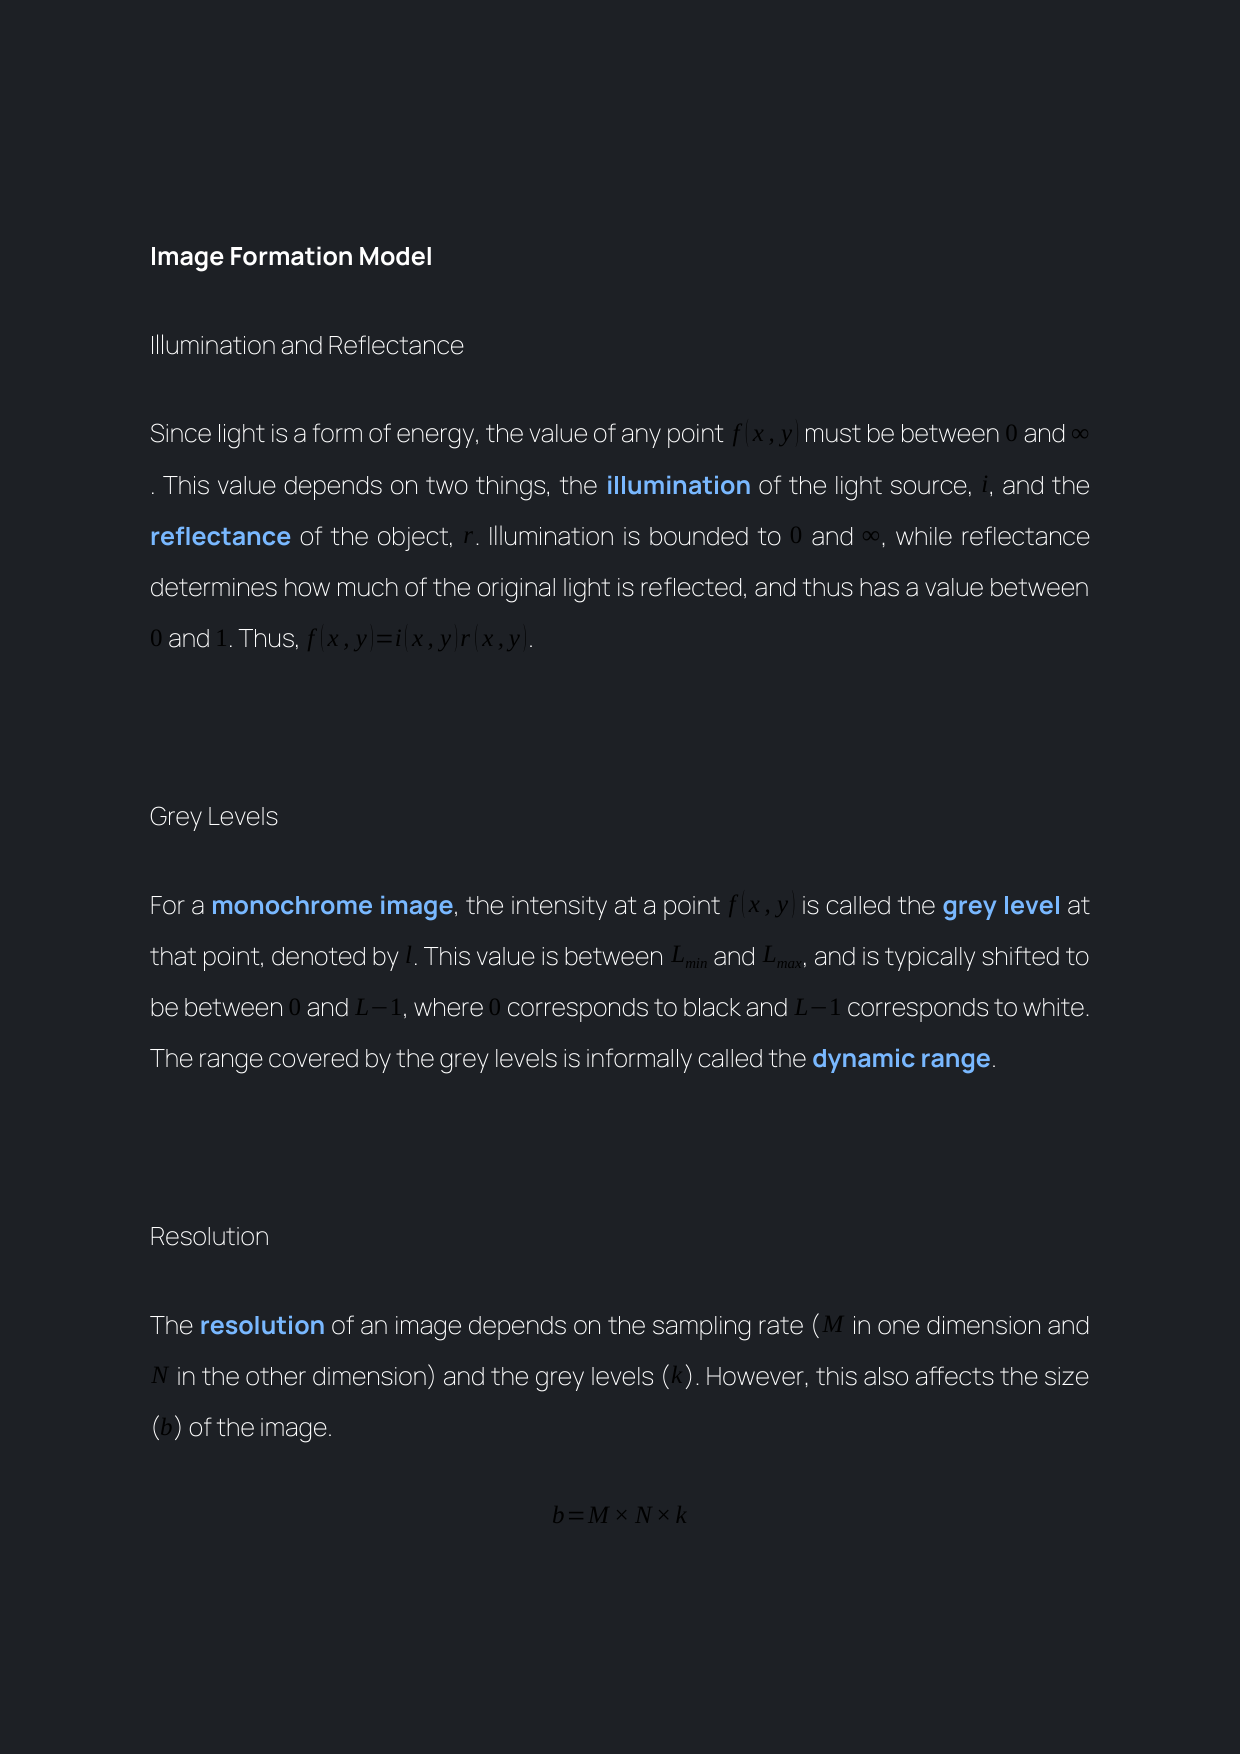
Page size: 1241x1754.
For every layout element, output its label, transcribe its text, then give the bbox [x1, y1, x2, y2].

text The resolution of an image depends on the sampling rate ( in one dimension and in the other dimension) and the grey levels (). However, this also affects the size () of the image. [150, 1307, 1090, 1444]
subtitle Grey Levels [150, 799, 1090, 833]
subtitle Illumination and Reflectance [150, 327, 1090, 362]
text Since light is a form of energy, the value of any point must be between and . This value depends on two things, the illumination of the light source, , and the reflectance of the object, . Illumination is bounded to and , while reflectance determines how much of the original light is reflected, and thus has a value between and . Thus, . [150, 416, 1090, 655]
subtitle Image Formation Model [150, 239, 1090, 273]
subtitle Resolution [150, 1219, 1090, 1253]
text For a monochrome image, the intensity at a point is called the grey level at that point, denoted by . This value is between and , and is typically shifted to be between and , where corresponds to black and corresponds to white. The range covered by the grey levels is informally called the dynamic range. [150, 887, 1090, 1075]
